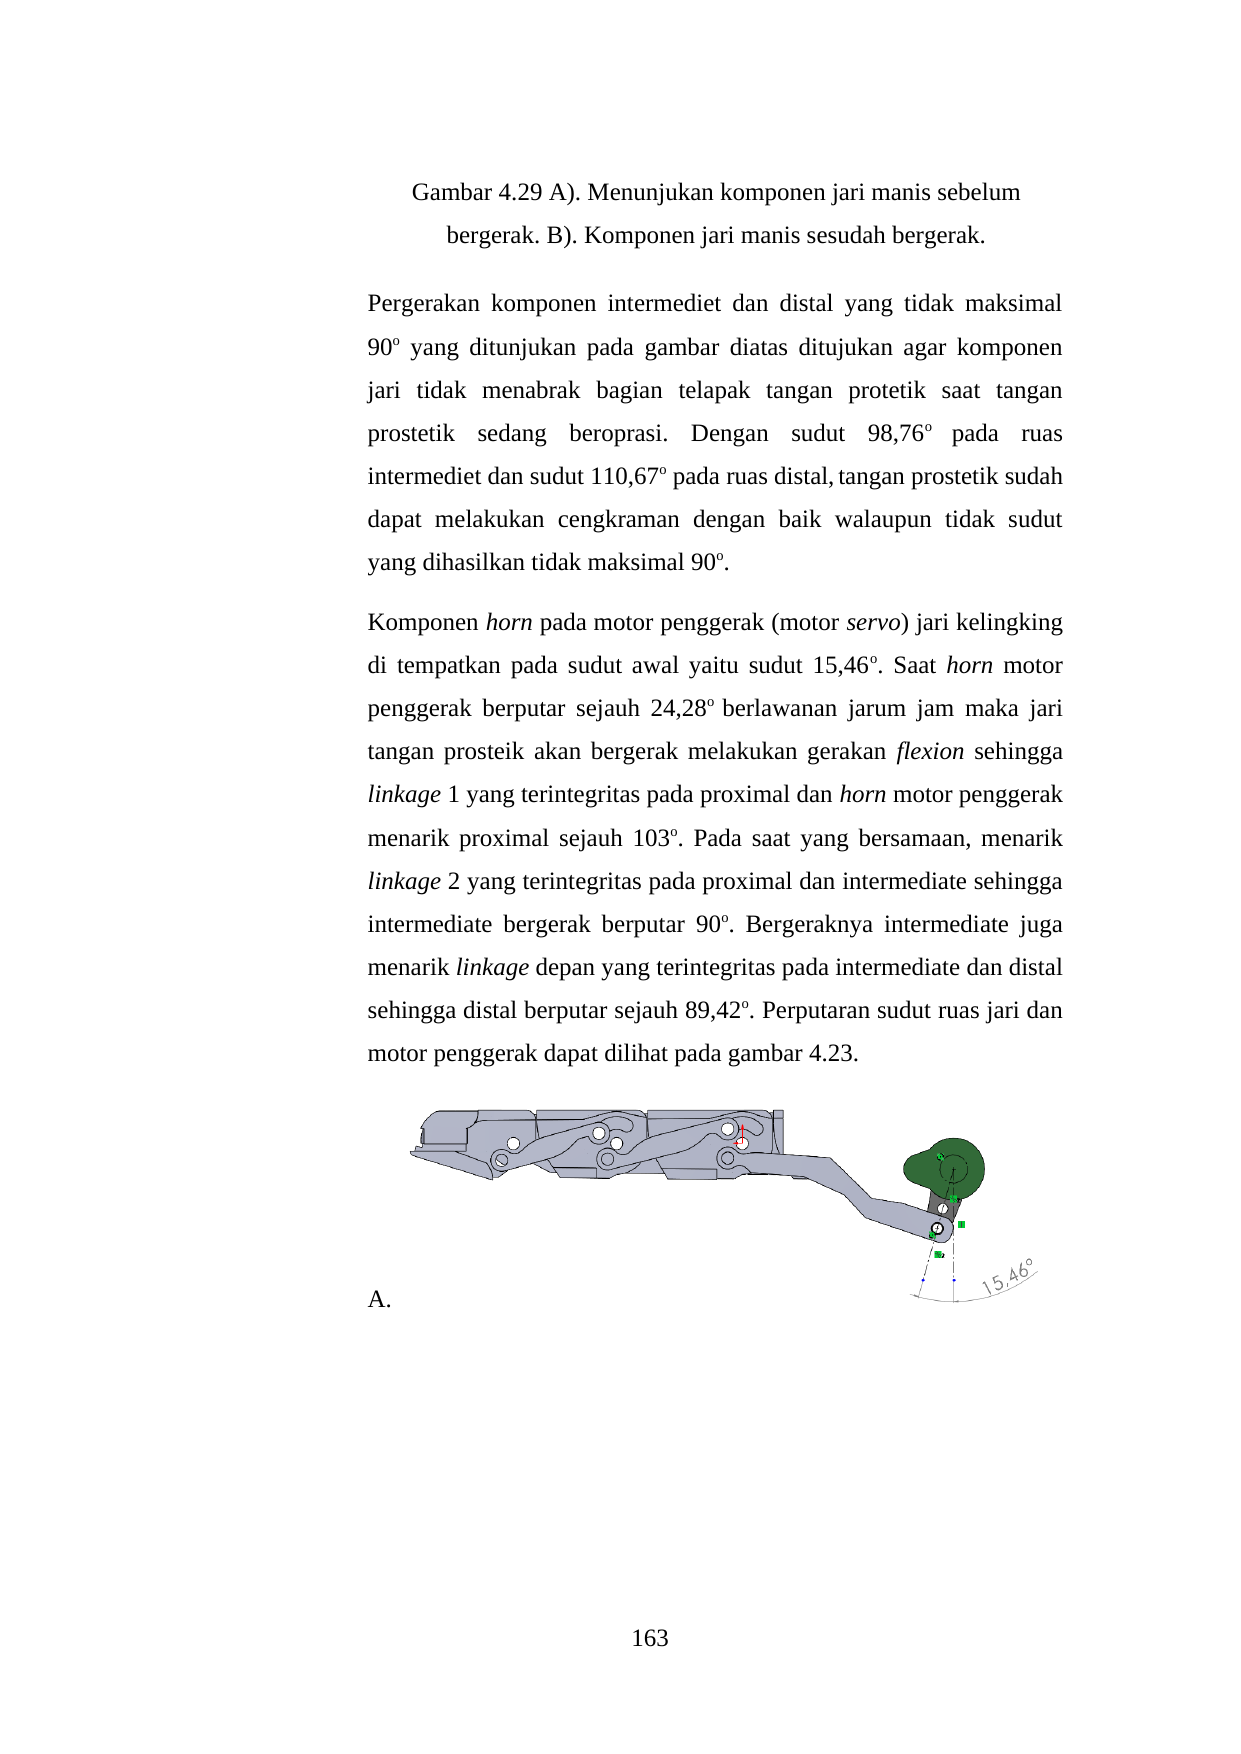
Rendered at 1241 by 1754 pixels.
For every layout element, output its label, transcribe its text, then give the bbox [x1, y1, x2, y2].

text Gambar 4.29 A). Menunjukan komponen jari manis sebelum bergerak. B). Komponen jari manis sesudah bergerak. [369, 177, 1063, 249]
text Pergerakan komponen intermediet dan distal yang tidak maksimal 90o yang ditunjukan pada gambar diatas ditujukan agar komponen jari tidak menabrak bagian telapak tangan protetik saat tangan prostetik sedang beroprasi. Dengan sudut 98,76o pada ruas intermediet dan sudut 110,67o pada ruas distal, tangan prostetik sudah dapat melakukan cengkraman dengan baik walaupun tidak sudut yang dihasilkan tidak maksimal 90o. [367, 288, 1063, 576]
text Komponen horn pada motor penggerak (motor servo) jari kelingking di tempatkan pada sudut awal yaitu sudut 15,46o. Saat horn motor penggerak berputar sejauh 24,28o berlawanan jarum jam maka jari tangan prosteik akan bergerak melakukan gerakan flexion sehingga linkage 1 yang terintegritas pada proximal dan horn motor penggerak menarik proximal sejauh 103o. Pada saat yang bersamaan, menarik linkage 2 yang terintegritas pada proximal dan intermediate sehingga intermediate bergerak berputar 90o. Bergeraknya intermediate juga menarik linkage depan yang terintegritas pada intermediate dan distal sehingga distal berputar sejauh 89,42o. Perputaran sudut ruas jari dan motor penggerak dapat dilihat pada gambar 4.23. [367, 607, 1063, 1067]
picture [398, 1098, 1048, 1308]
